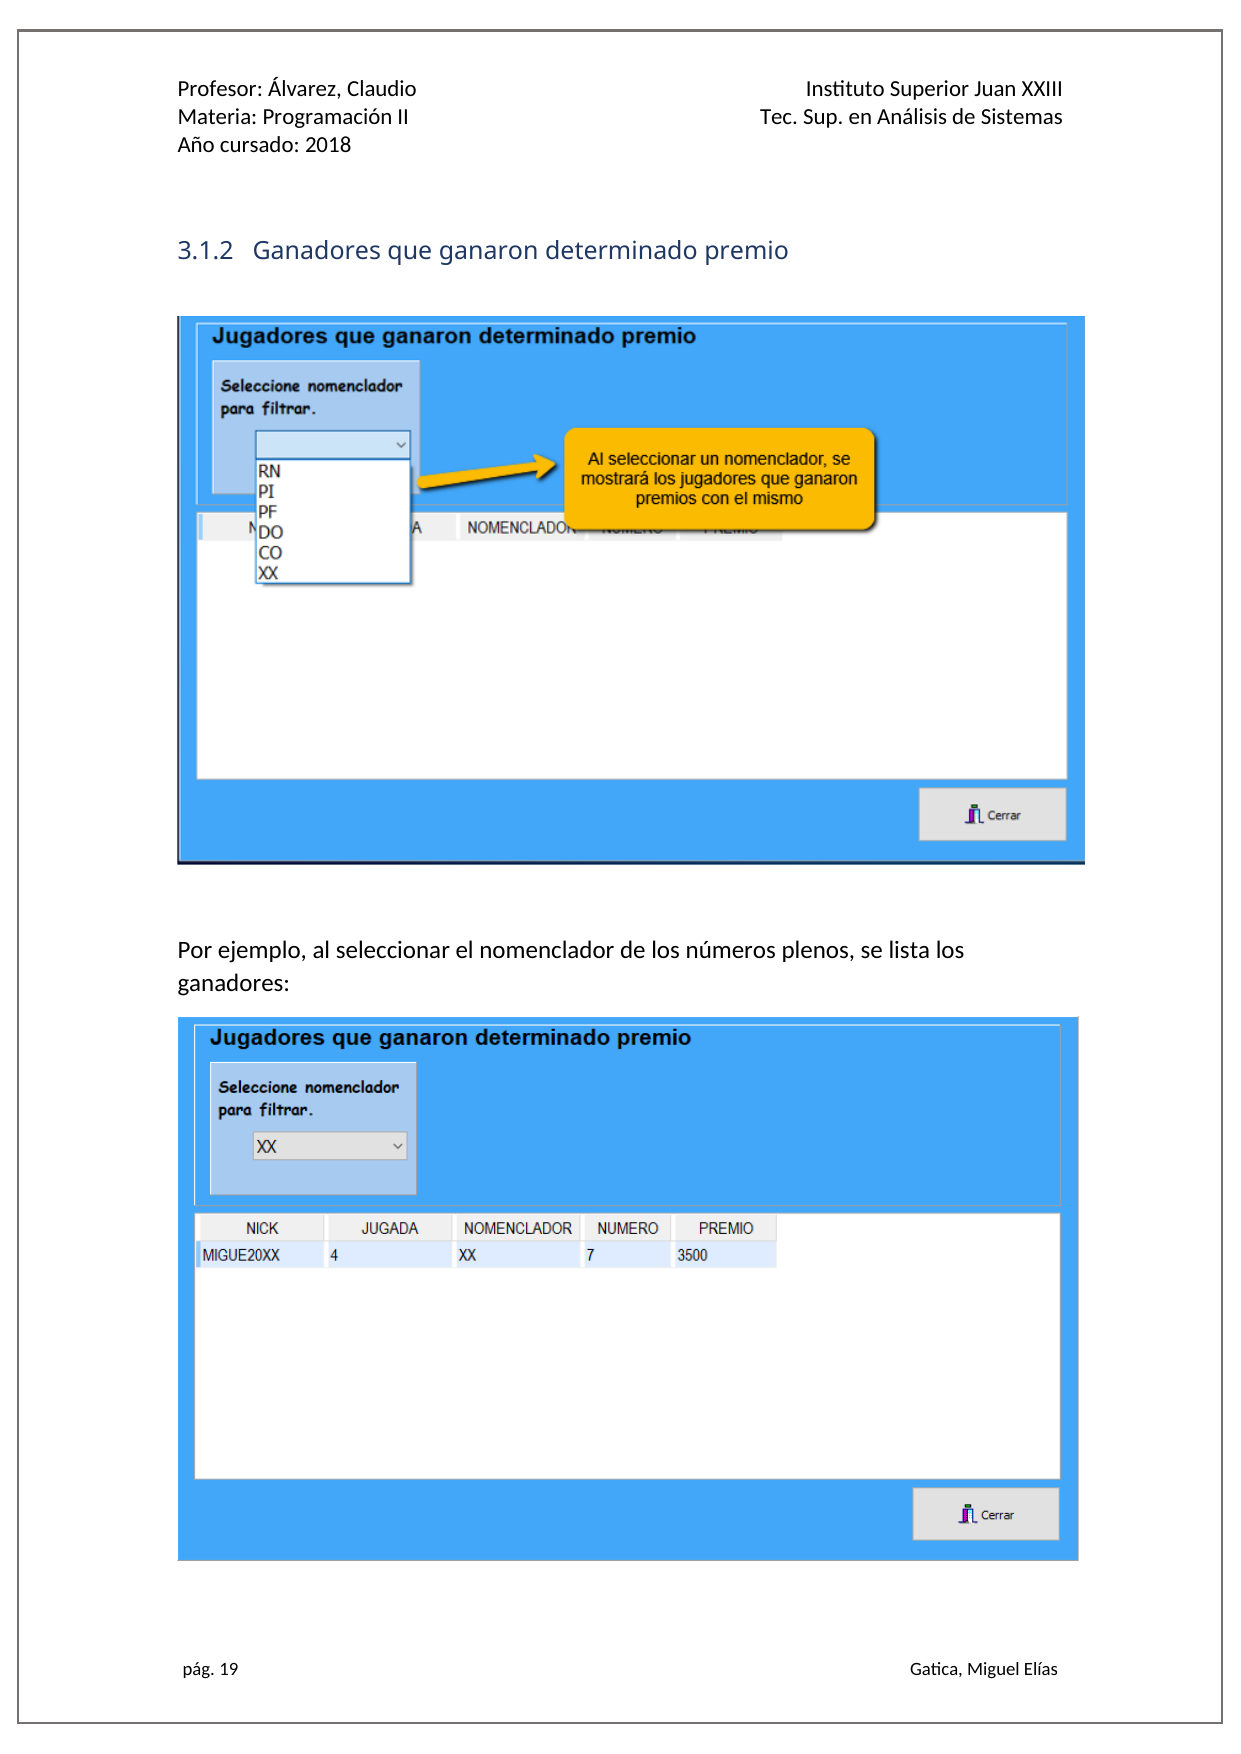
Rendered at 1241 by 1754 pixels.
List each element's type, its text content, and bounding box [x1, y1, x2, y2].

picture [177, 316, 1085, 866]
subtitle Ganadores que ganaron determinado premio [177, 233, 1063, 267]
picture [177, 1016, 1079, 1561]
text Por ejemplo, al seleccionar el nomenclador de los números plenos, se lista los ganadores: [177, 934, 1063, 997]
